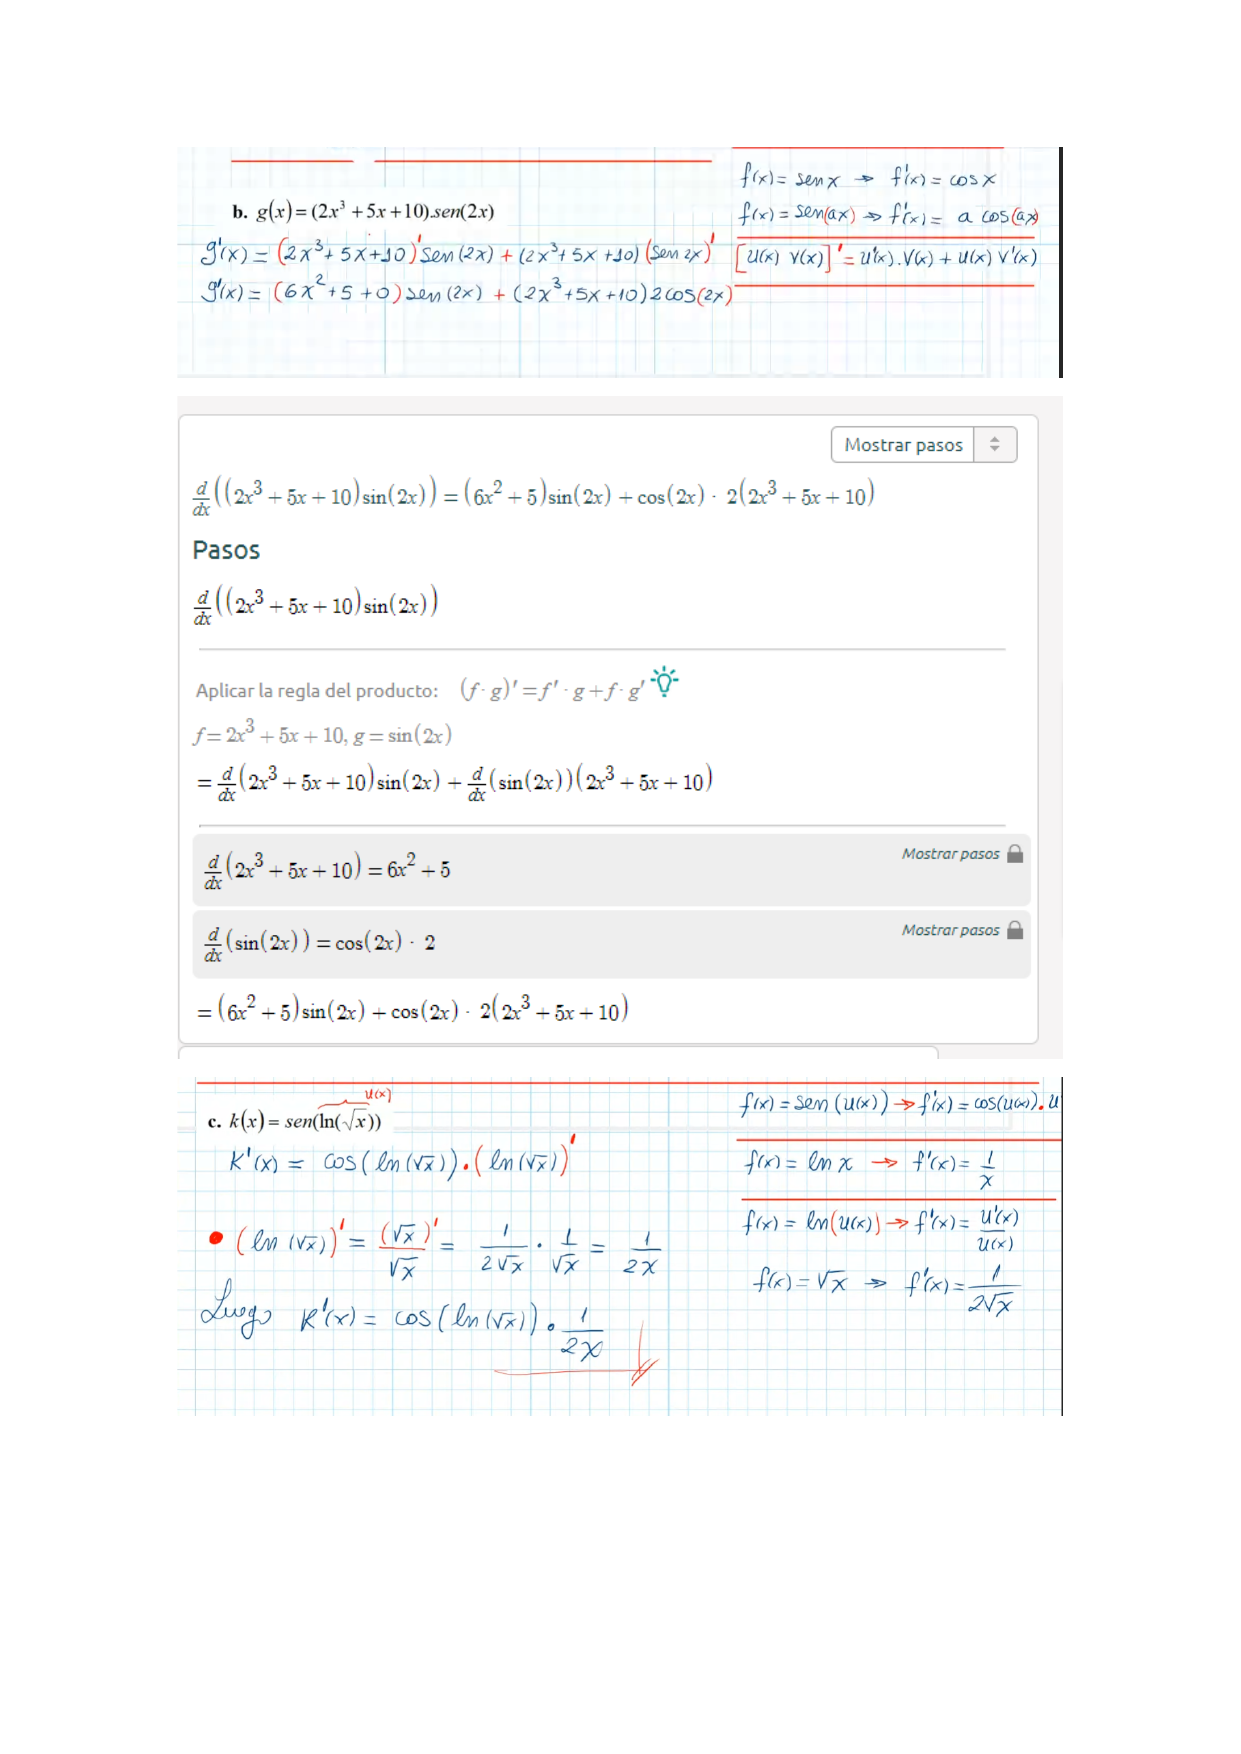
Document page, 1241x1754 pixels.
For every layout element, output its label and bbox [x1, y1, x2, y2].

picture [177, 1077, 1063, 1416]
picture [177, 396, 1063, 1059]
picture [177, 147, 1063, 378]
